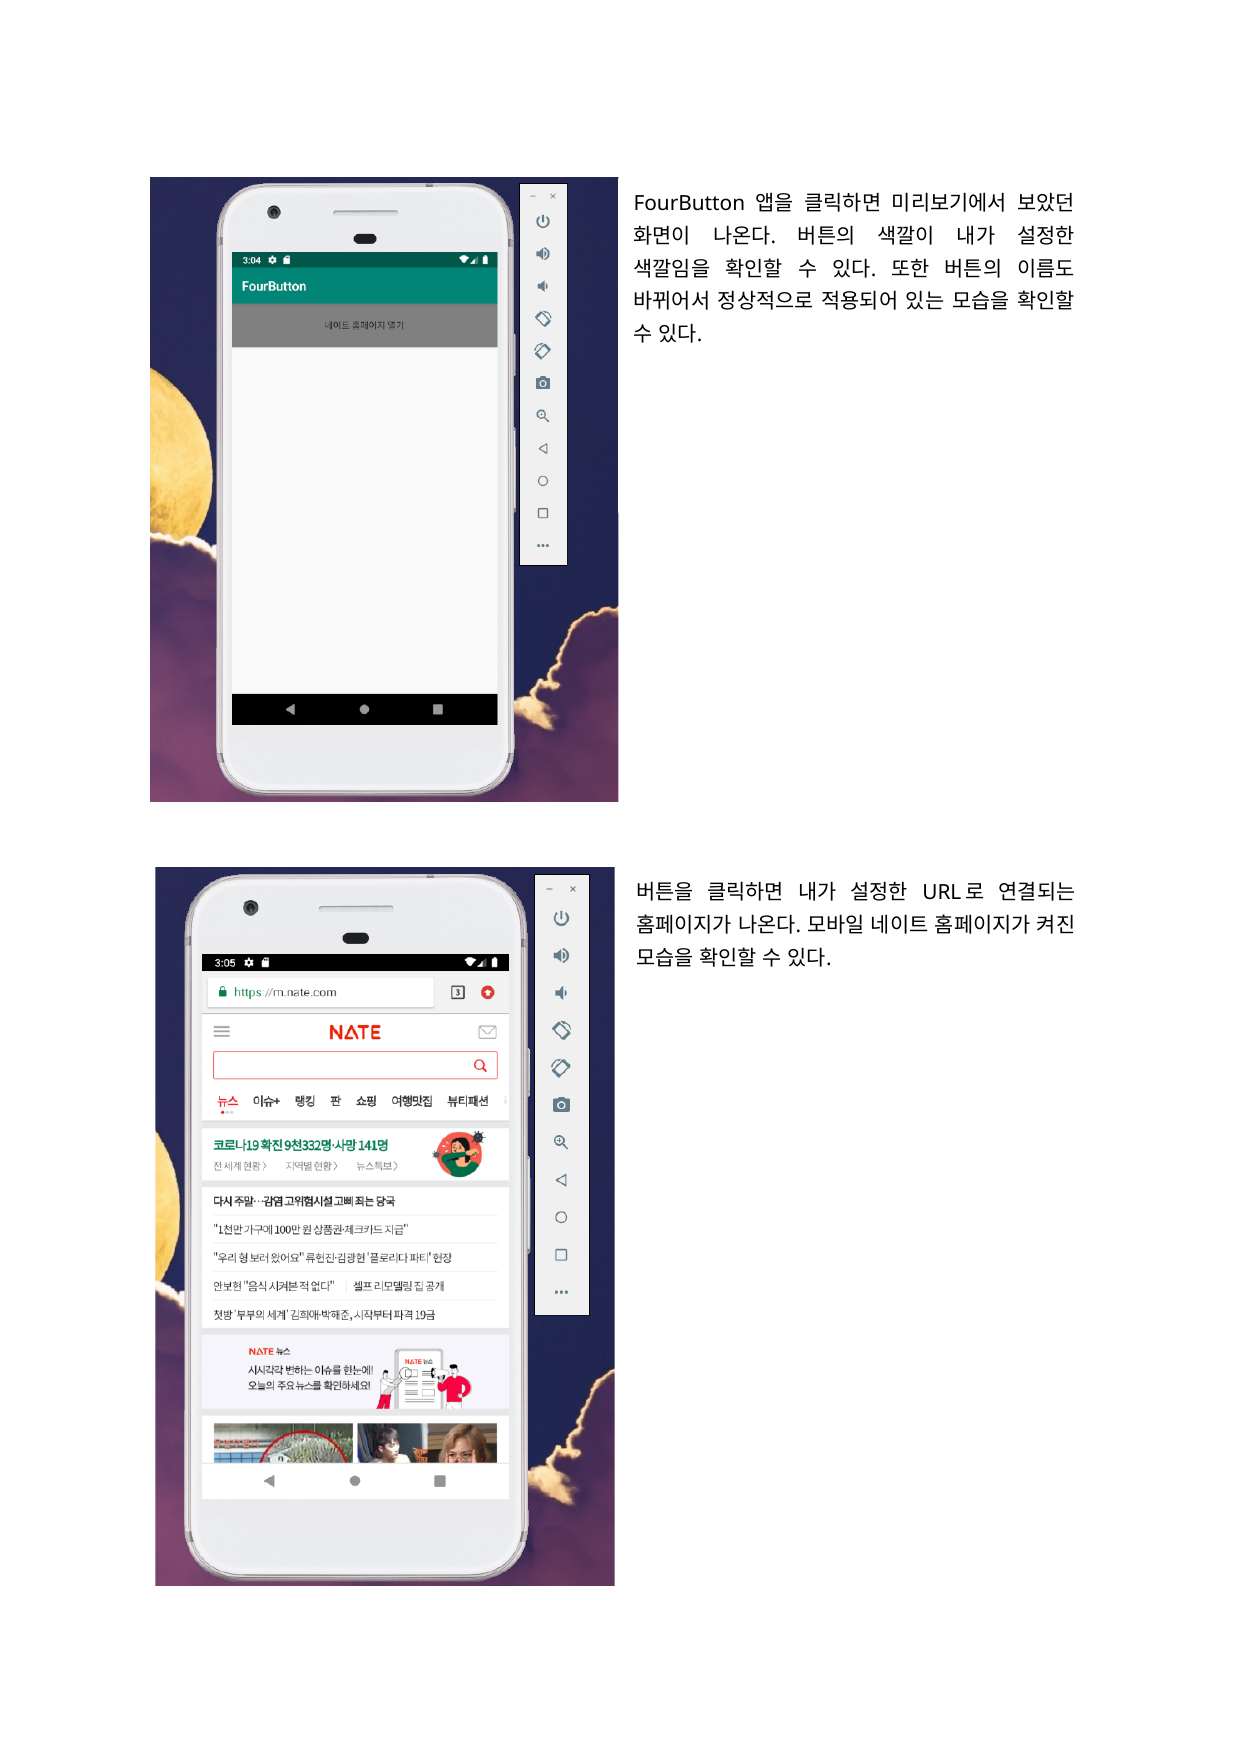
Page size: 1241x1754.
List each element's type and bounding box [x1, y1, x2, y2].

picture [155, 867, 615, 1586]
picture [150, 177, 619, 802]
